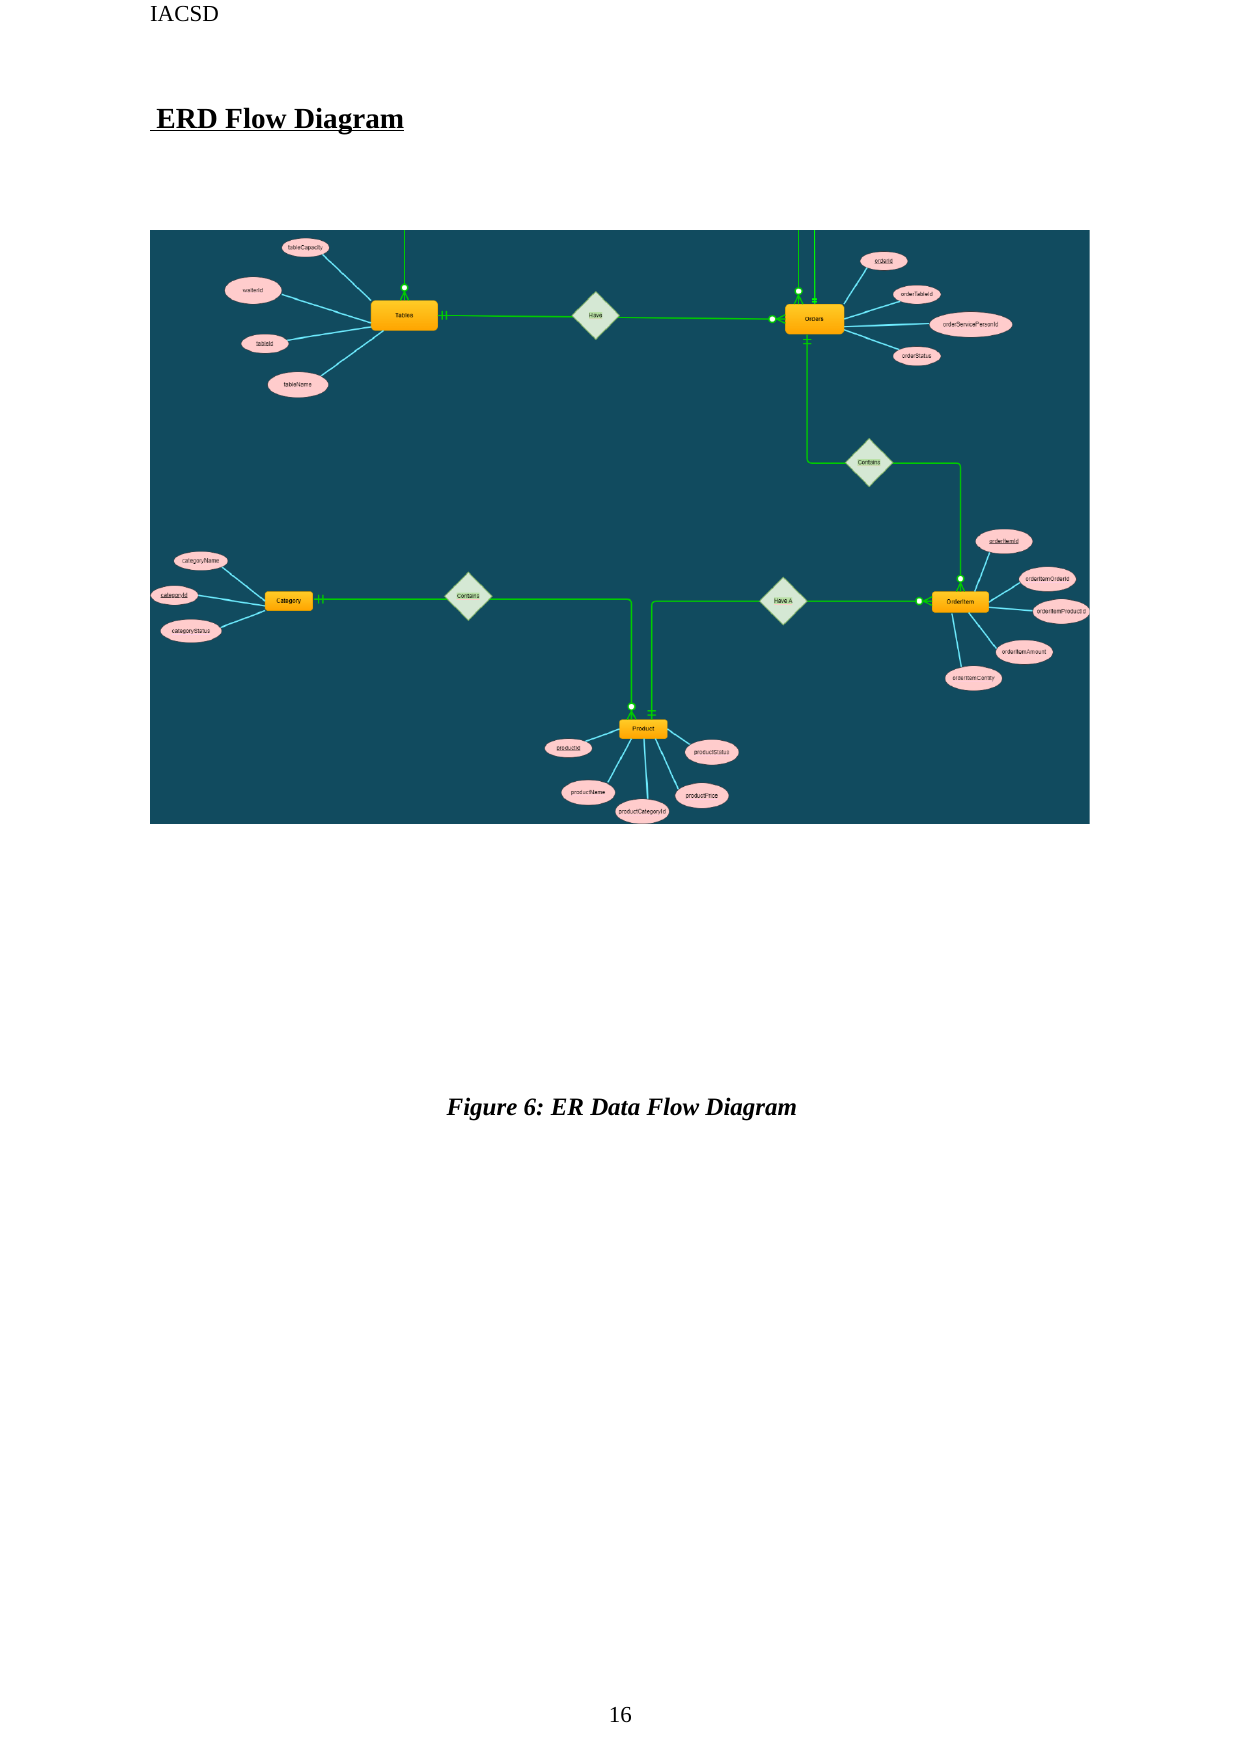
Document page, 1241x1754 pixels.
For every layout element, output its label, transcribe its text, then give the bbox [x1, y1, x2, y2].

picture [150, 230, 1090, 824]
text ERD Flow Diagram [150, 101, 1090, 134]
text Figure 6: ER Data Flow Diagram [150, 1092, 1093, 1121]
